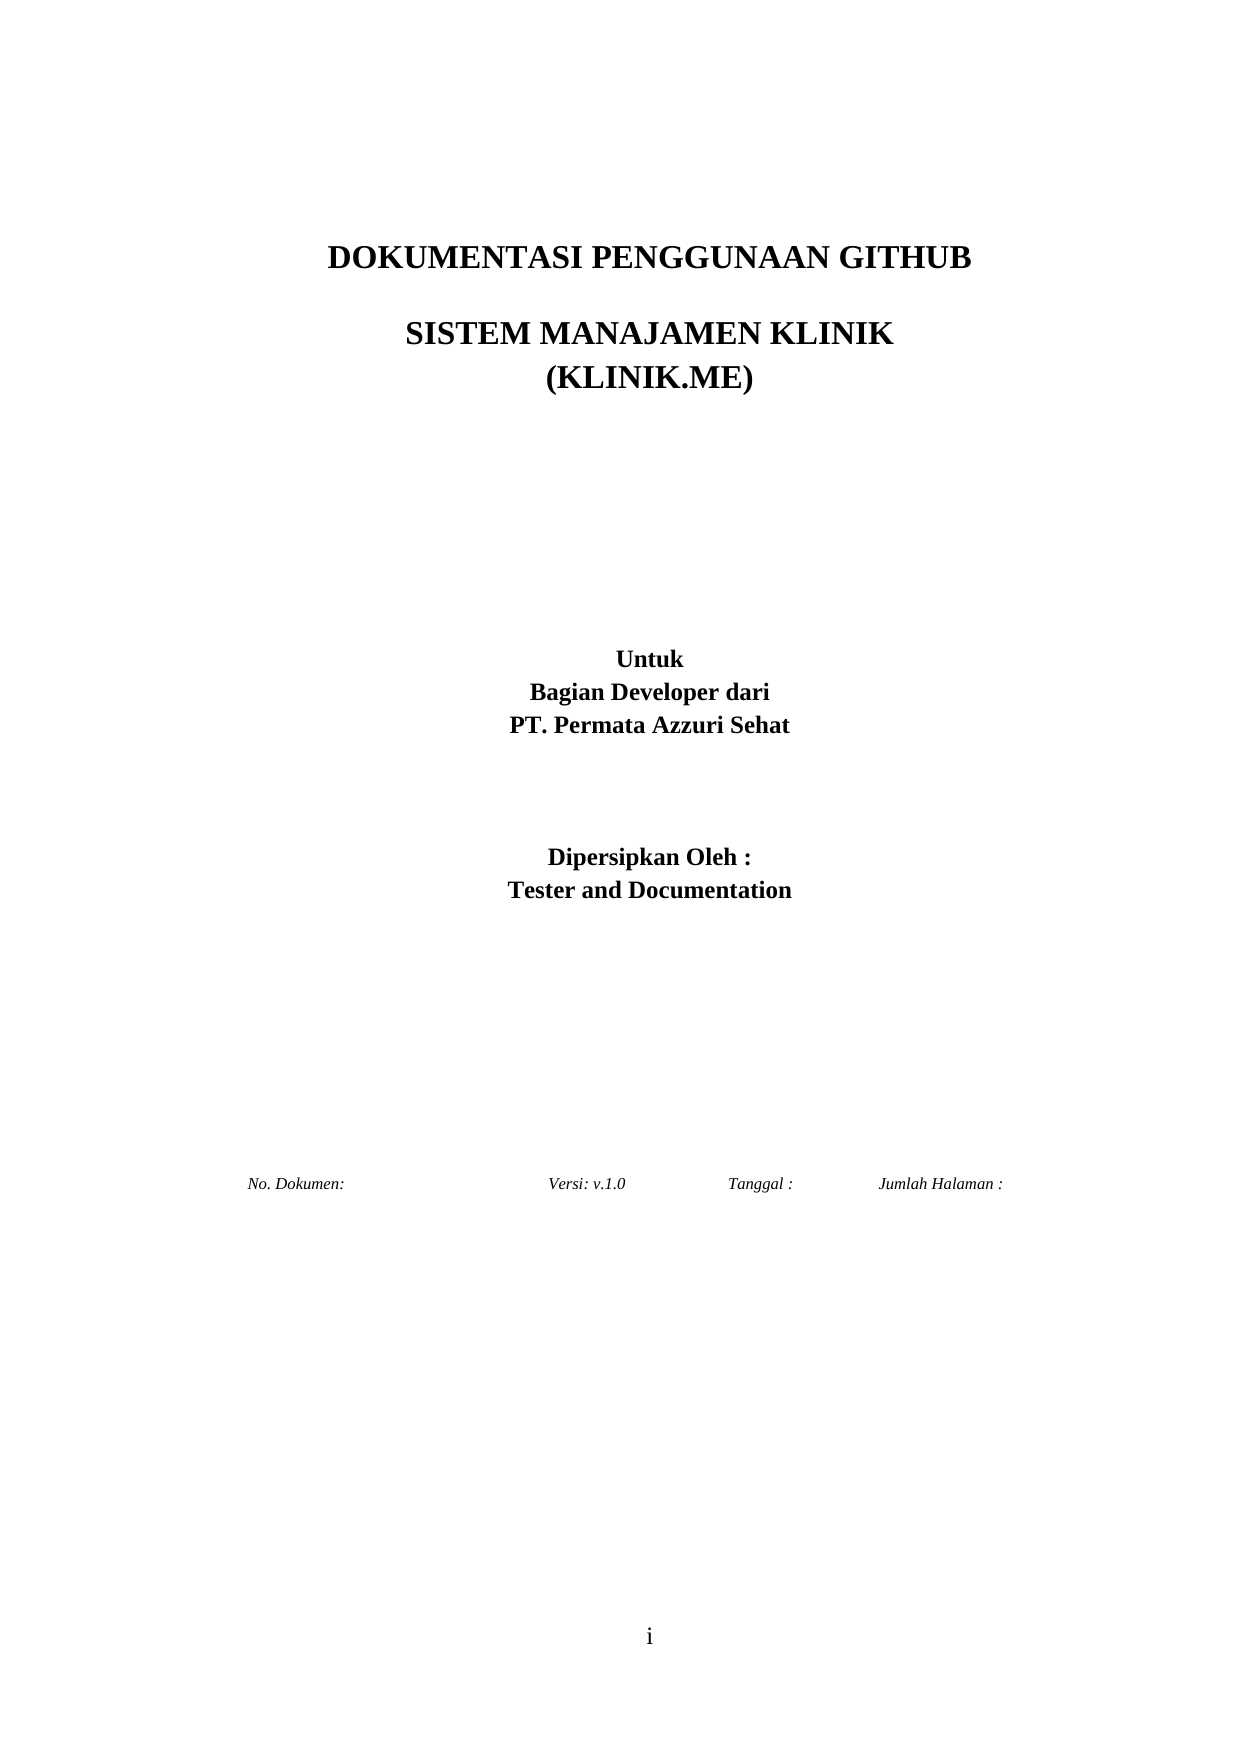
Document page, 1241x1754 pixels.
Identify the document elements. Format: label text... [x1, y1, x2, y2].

text SISTEM MANAJAMEN KLINIK [236, 314, 1063, 352]
text (KLINIK.ME) [236, 358, 1063, 396]
text DOKUMENTASI PENGGUNAAN GITHUB [236, 237, 1063, 275]
table_header Versi: v.1.0 [521, 1145, 654, 1194]
text Untuk [236, 644, 1063, 673]
text Bagian Developer dari [236, 677, 1063, 706]
text PT. Permata Azzuri Sehat [236, 710, 1063, 739]
text Tester and Documentation [236, 875, 1063, 904]
table_header Jumlah Halaman : [867, 1145, 1063, 1194]
table_header No. Dokumen: DPG-KM/DD/0422/v.01 [236, 1145, 521, 1194]
text Dipersipkan Oleh : [236, 842, 1063, 871]
table_header Tanggal : [654, 1145, 867, 1194]
